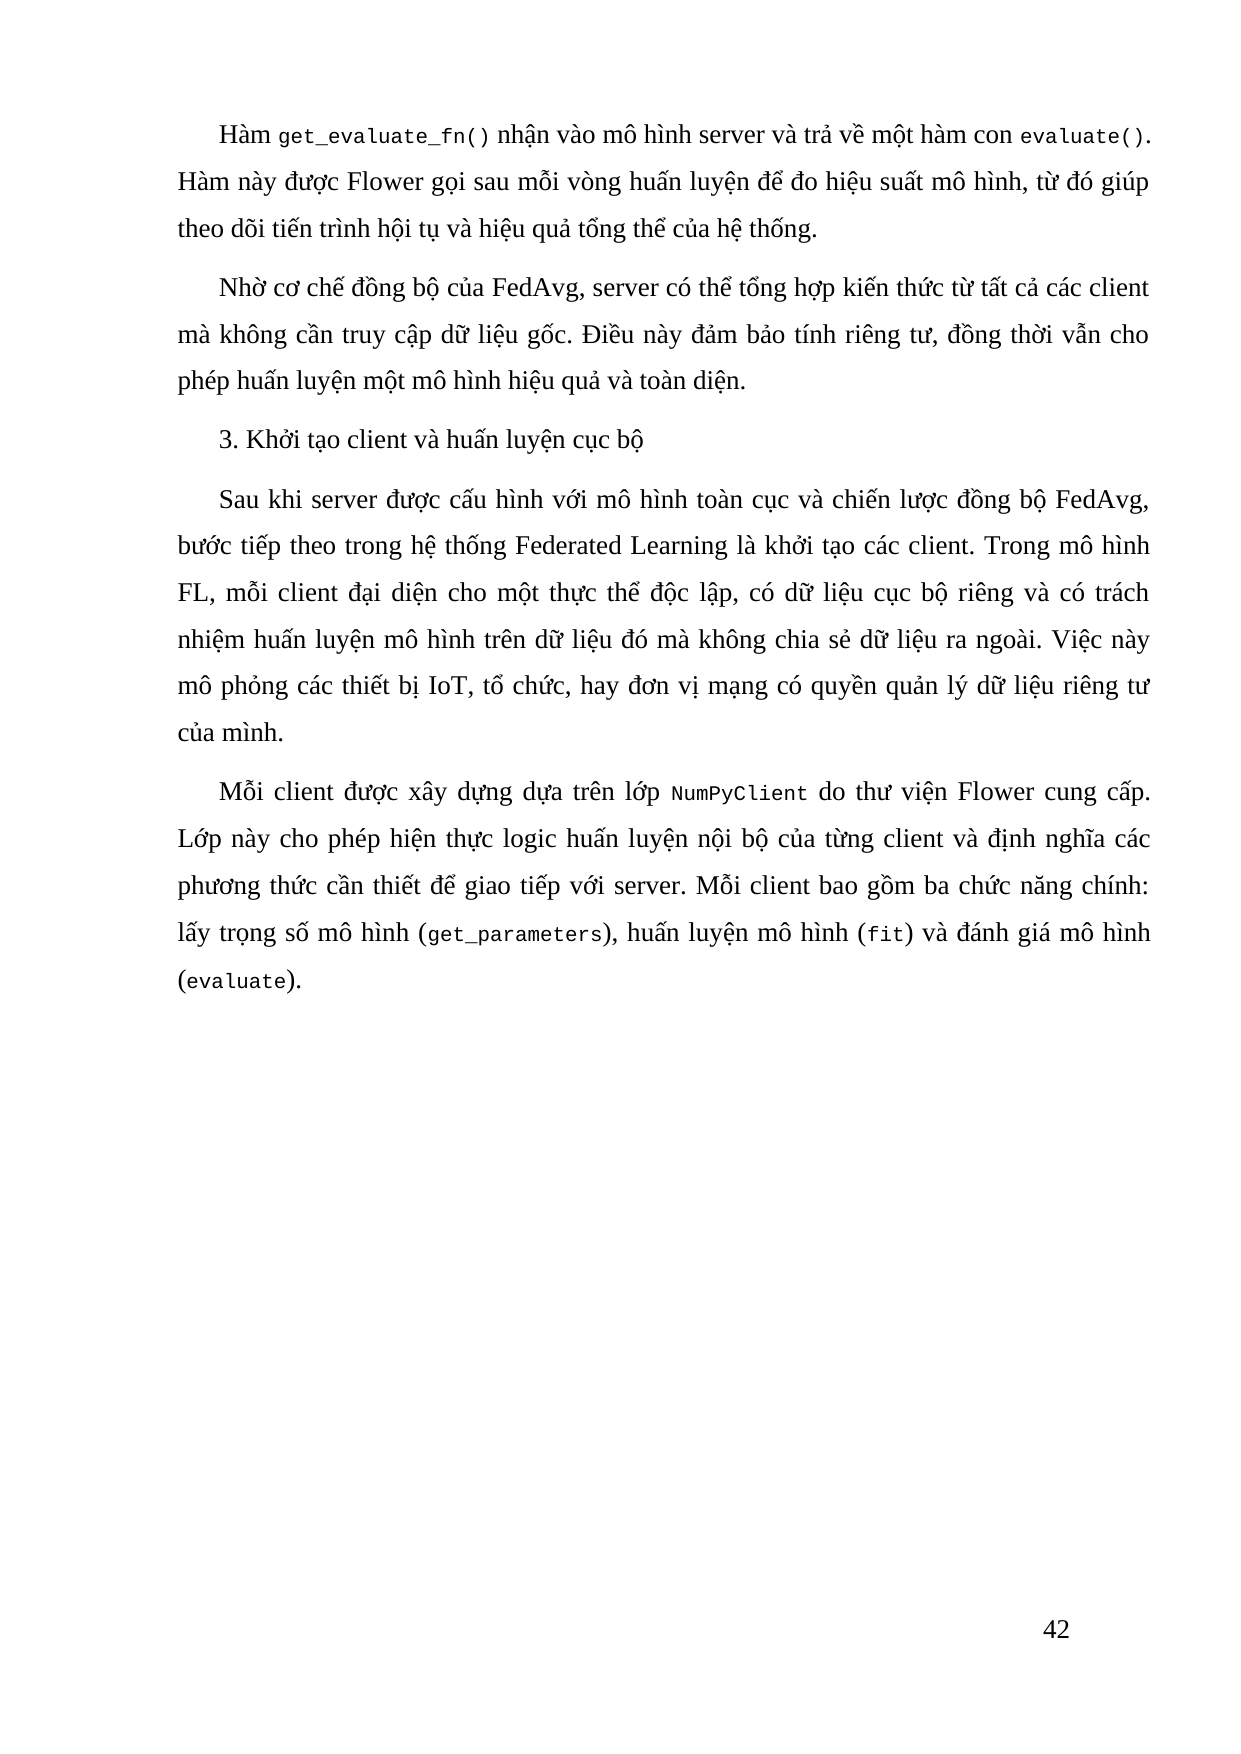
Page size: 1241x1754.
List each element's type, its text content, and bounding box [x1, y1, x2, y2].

text Hàm get_evaluate_fn() nhận vào mô hình server và trả về một hàm con evaluate(). Hàm này được Flower gọi sau mỗi vòng huấn luyện để đo hiệu suất mô hình, từ đó giúp theo dõi tiến trình hội tụ và hiệu quả tổng thể của hệ thống. [177, 118, 1152, 243]
text Sau khi server được cấu hình với mô hình toàn cục và chiến lược đồng bộ FedAvg, bước tiếp theo trong hệ thống Federated Learning là khởi tạo các client. Trong mô hình FL, mỗi client đại diện cho một thực thể độc lập, có dữ liệu cục bộ riêng và có trách nhiệm huấn luyện mô hình trên dữ liệu đó mà không chia sẻ dữ liệu ra ngoài. Việc này mô phỏng các thiết bị IoT, tổ chức, hay đơn vị mạng có quyền quản lý dữ liệu riêng tư của mình. [177, 483, 1152, 747]
text 3. Khởi tạo client và huấn luyện cục bộ [177, 423, 1152, 455]
text Mỗi client được xây dựng dựa trên lớp NumPyClient do thư viện Flower cung cấp. Lớp này cho phép hiện thực logic huấn luyện nội bộ của từng client và định nghĩa các phương thức cần thiết để giao tiếp với server. Mỗi client bao gồm ba chức năng chính: lấy trọng số mô hình (get_parameters), huấn luyện mô hình (fit) và đánh giá mô hình (evaluate). [177, 775, 1152, 994]
text Nhờ cơ chế đồng bộ của FedAvg, server có thể tổng hợp kiến thức từ tất cả các client mà không cần truy cập dữ liệu gốc. Điều này đảm bảo tính riêng tư, đồng thời vẫn cho phép huấn luyện một mô hình hiệu quả và toàn diện. [177, 271, 1152, 396]
